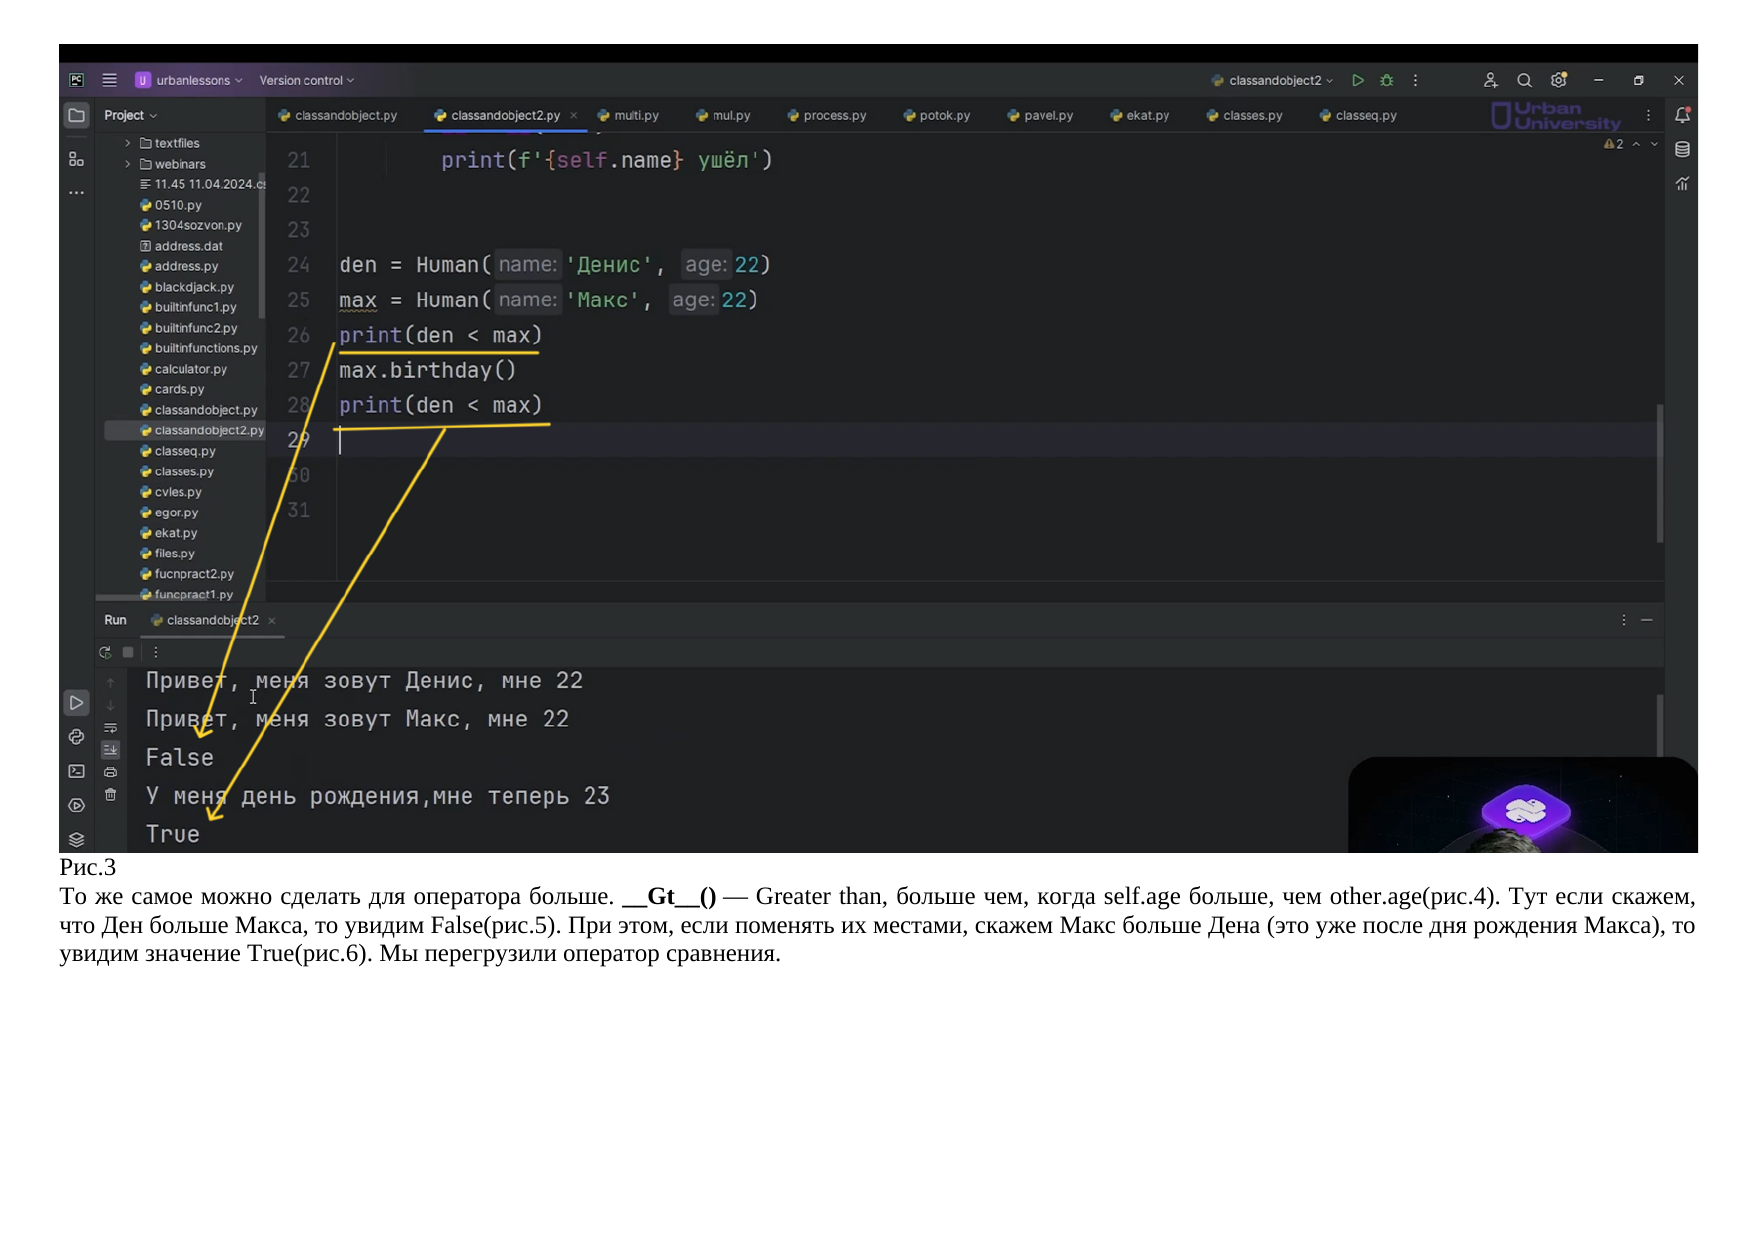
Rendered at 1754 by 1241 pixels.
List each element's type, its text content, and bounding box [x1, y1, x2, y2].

text То же самое можно сделать для оператора больше. __Gt__() — Greater than, больше чем, когда self.age больше, чем other.age(рис.4). Тут если скажем, что Ден больше Макса, то увидим False(рис.5). При этом, если поменять их местами, скажем Макс больше Дена (это уже после дня рождения Макса), то увидим значение True(рис.6). Мы перегрузили оператор сравнения. [59, 881, 1698, 967]
picture [59, 44, 1699, 853]
text Рис.3 [59, 853, 1698, 881]
